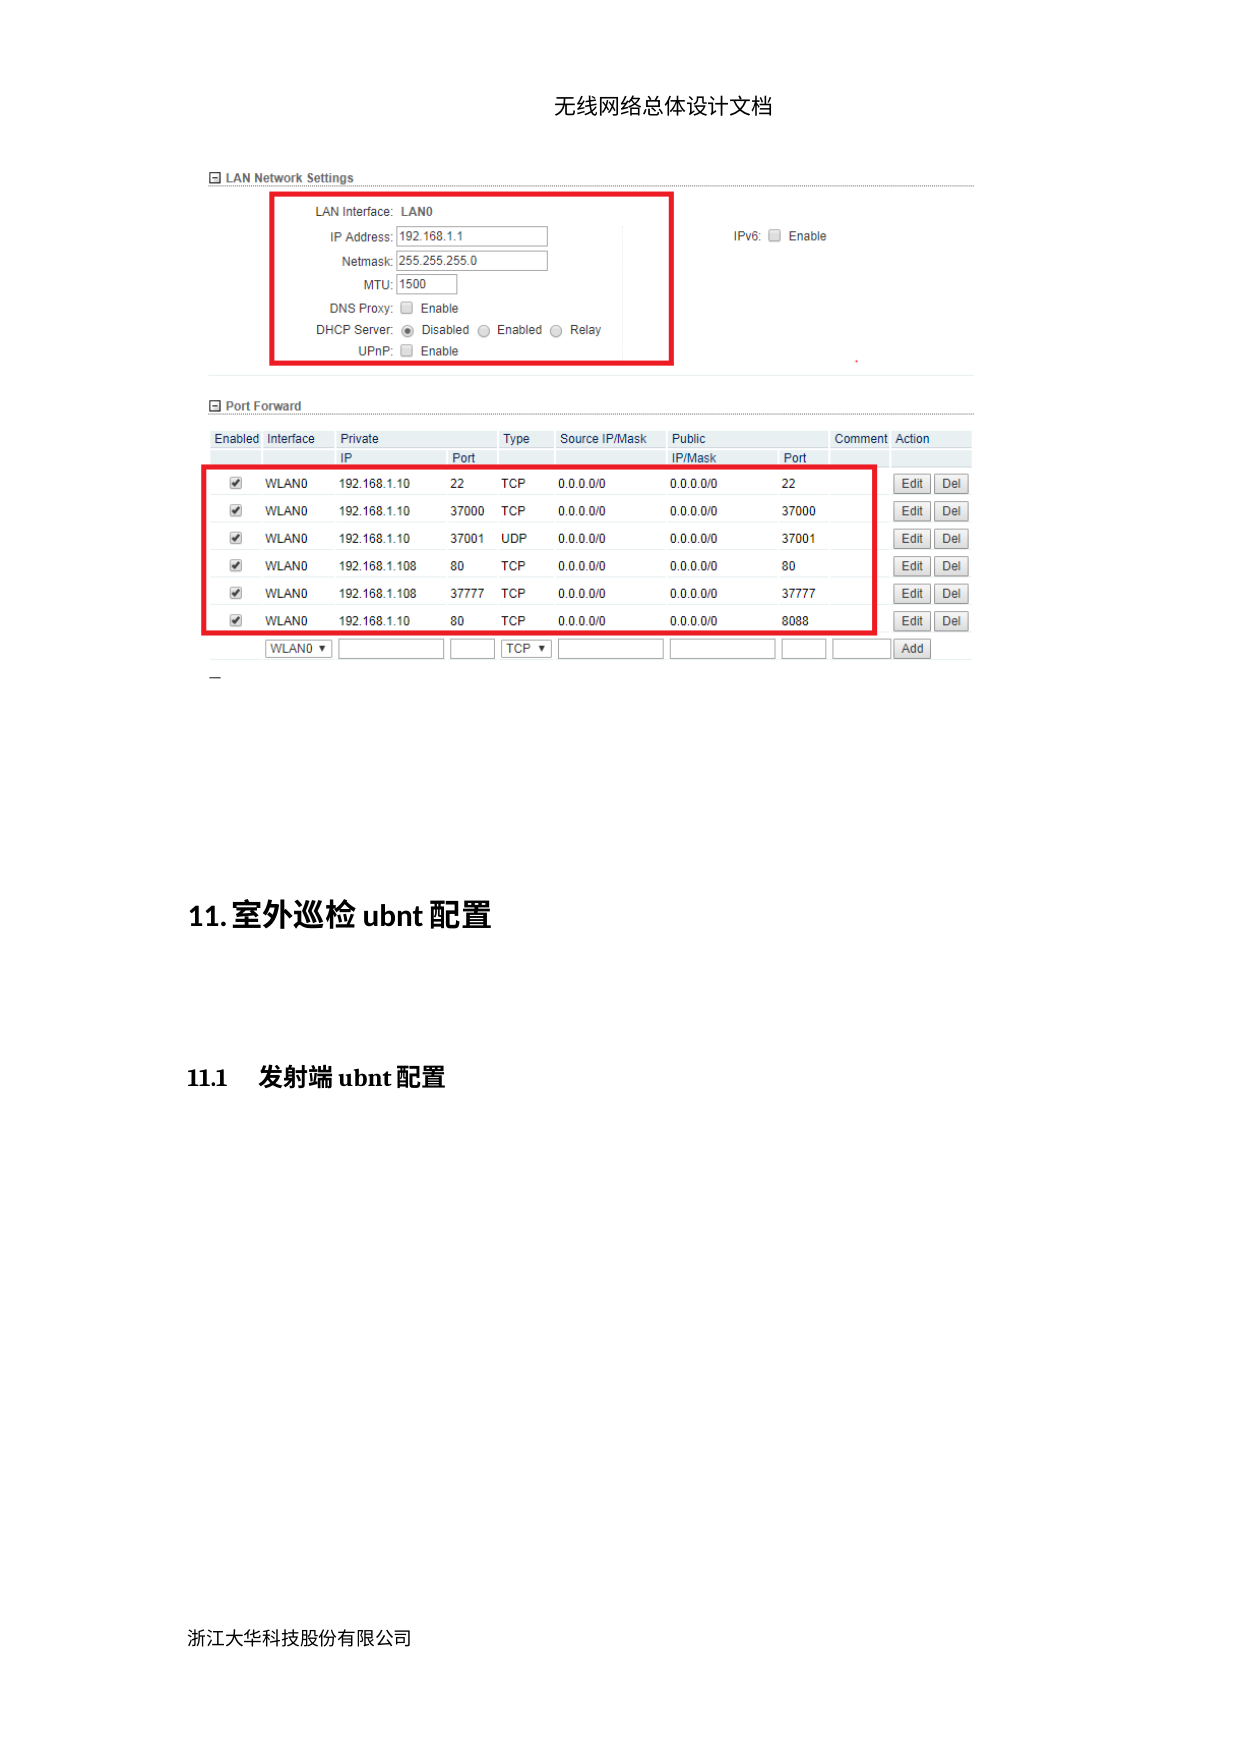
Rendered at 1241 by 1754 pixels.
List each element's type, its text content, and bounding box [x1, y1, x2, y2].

picture [187, 162, 1053, 717]
subtitle 发射端ubnt配置 [187, 1043, 1053, 1108]
subtitle 室外巡检ubnt配置 [187, 880, 1053, 945]
